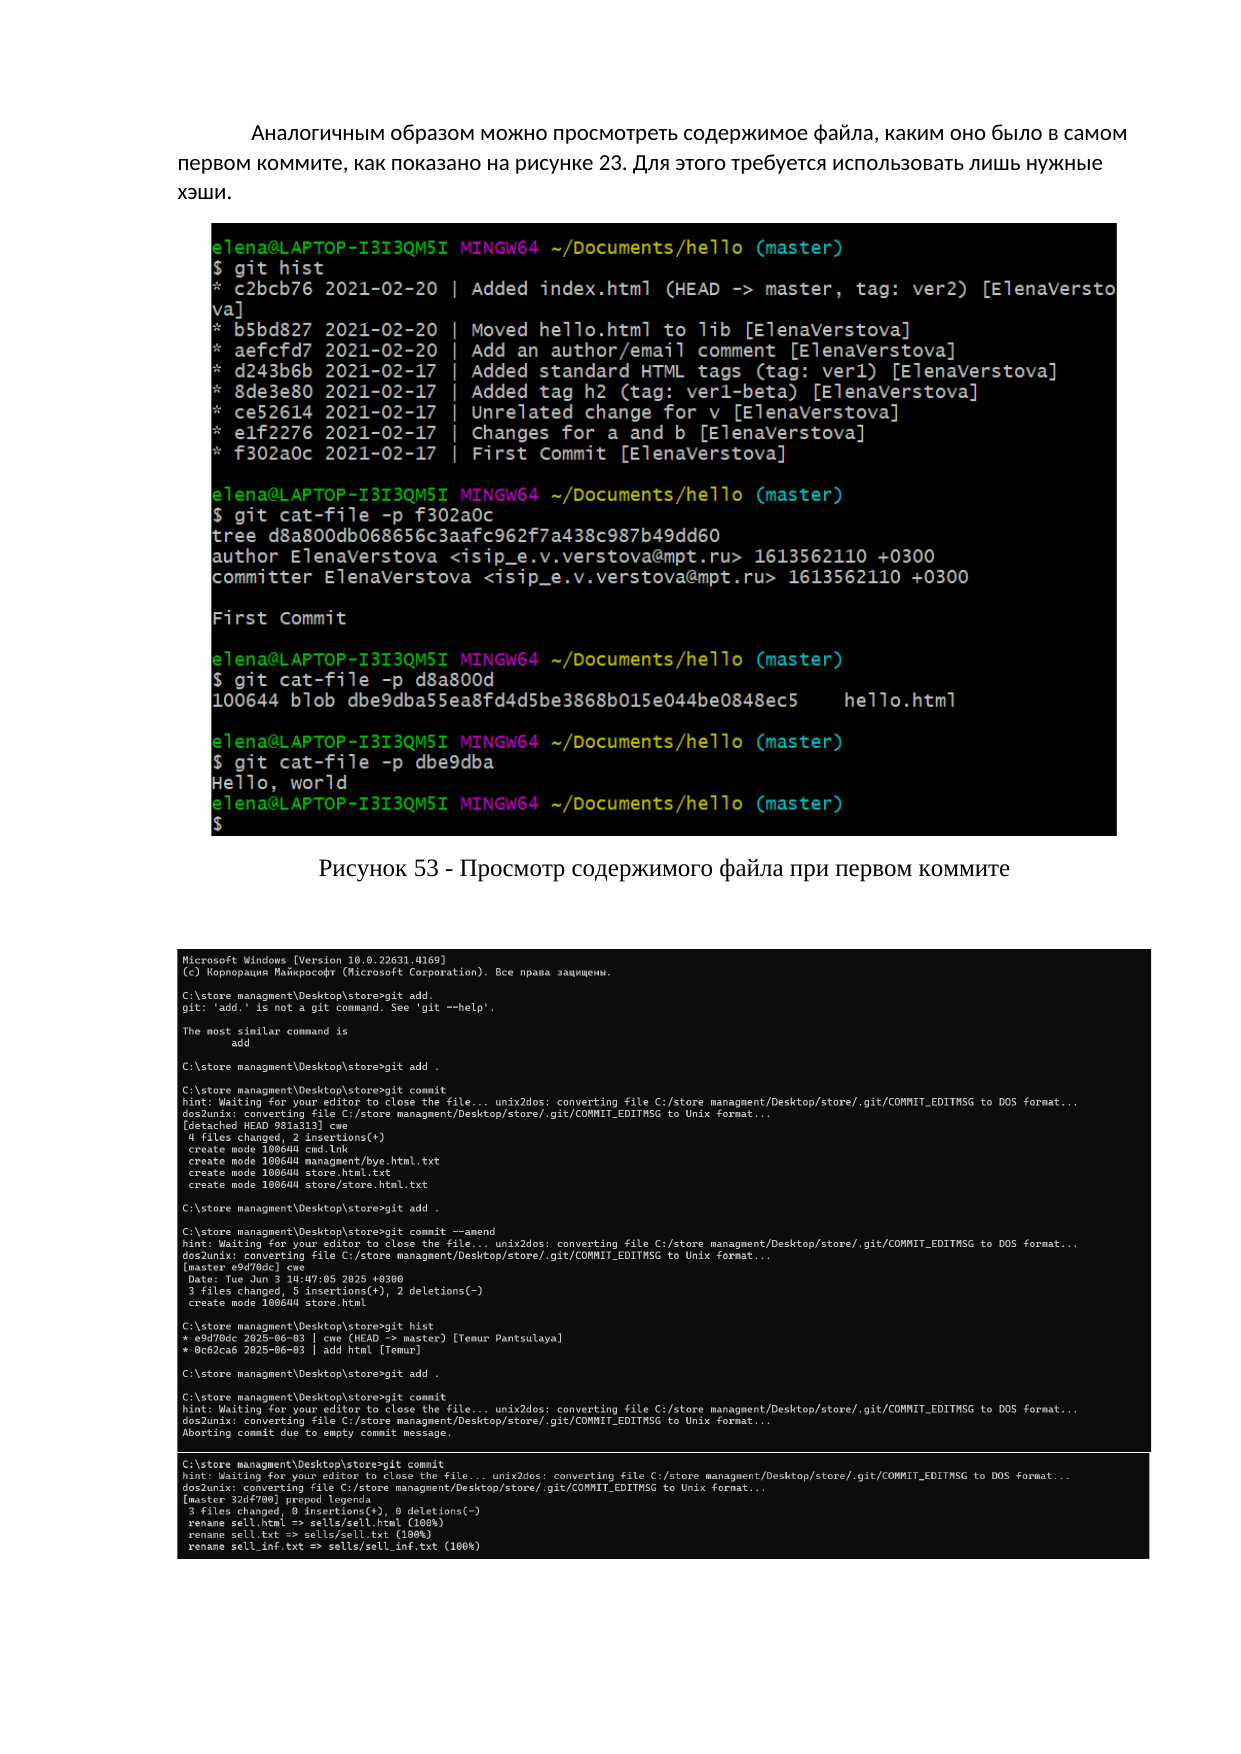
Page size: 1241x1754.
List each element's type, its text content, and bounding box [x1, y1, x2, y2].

picture [211, 223, 1118, 836]
picture [177, 949, 1152, 1452]
picture [177, 1453, 1150, 1559]
text Аналогичным образом можно просмотреть содержимое файла, каким оно было в самом первом коммите, как показано на рисунке 23. Для этого требуется использовать лишь нужные хэши. [177, 118, 1152, 206]
